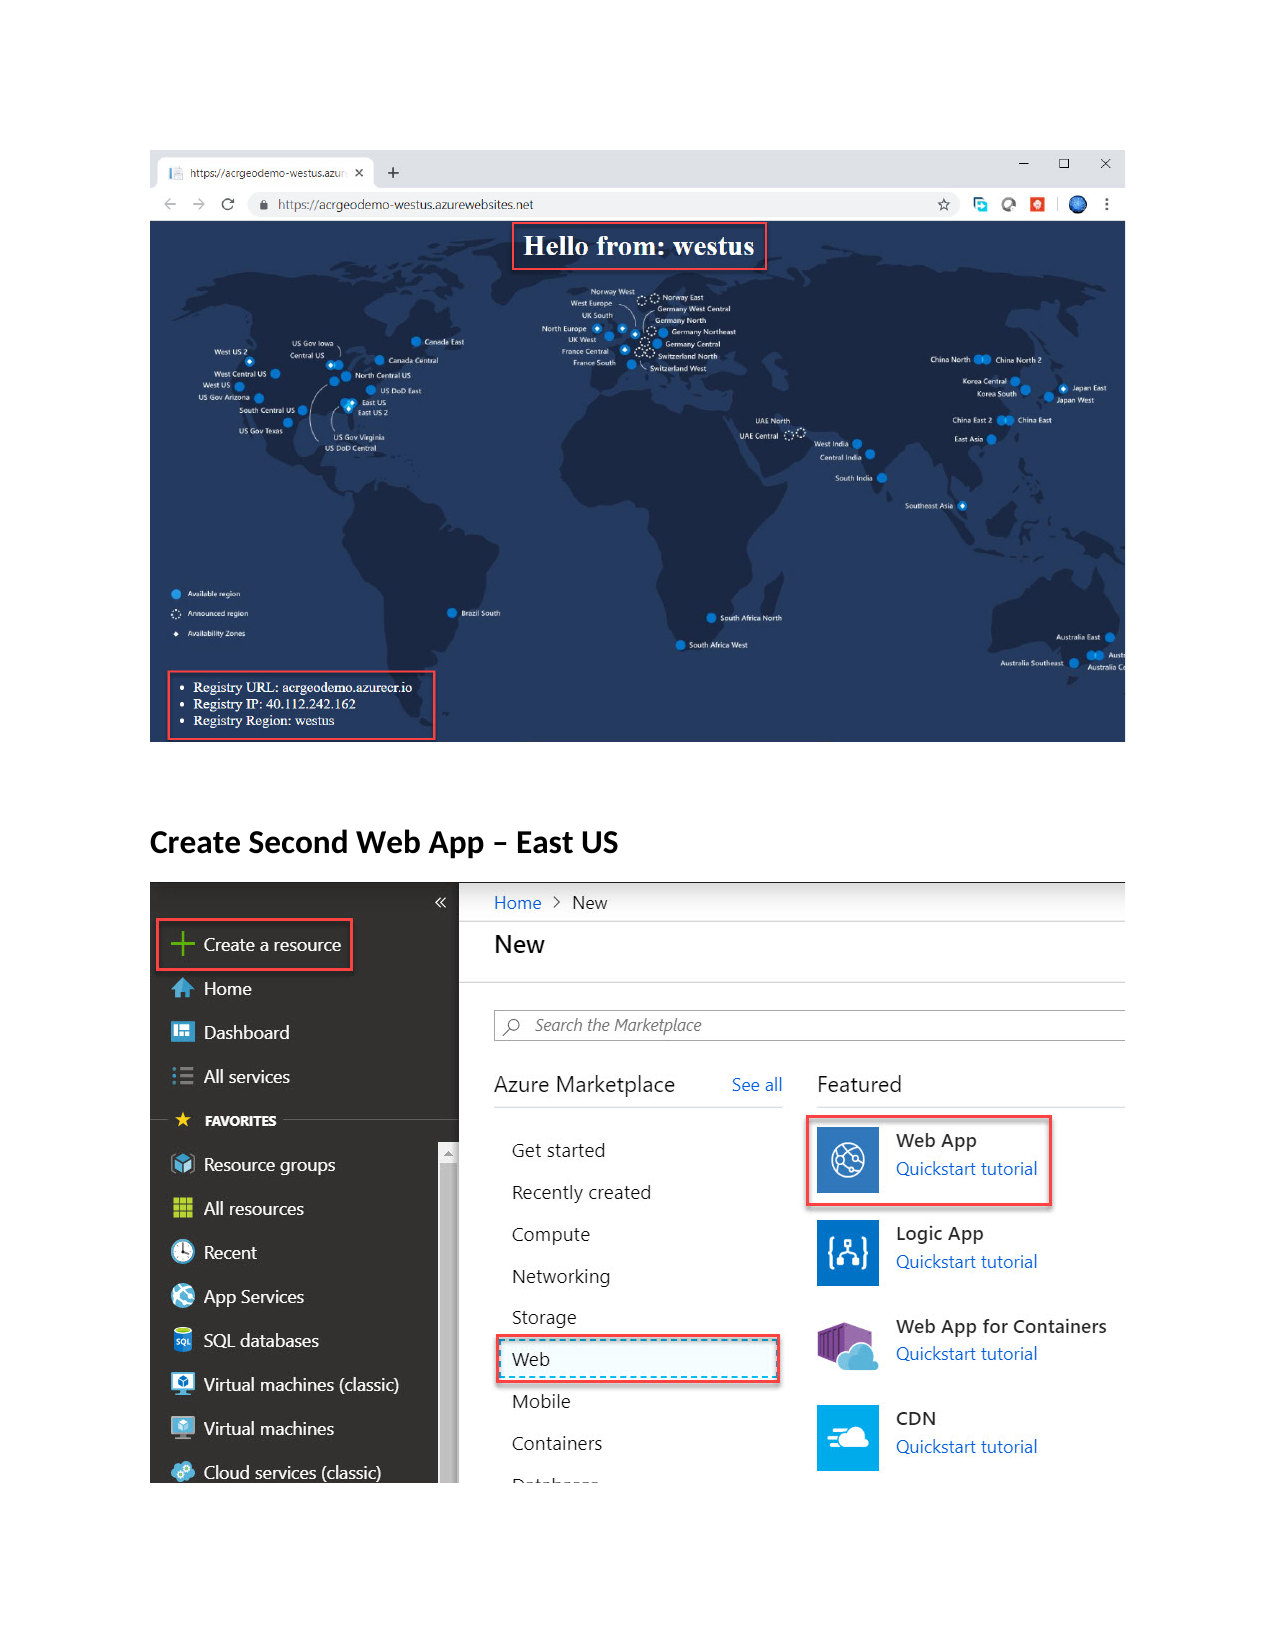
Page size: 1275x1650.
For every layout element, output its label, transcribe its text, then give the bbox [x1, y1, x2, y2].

text Create Second Web App – East US [150, 822, 1125, 862]
picture [150, 150, 1125, 742]
picture [150, 882, 1125, 1483]
